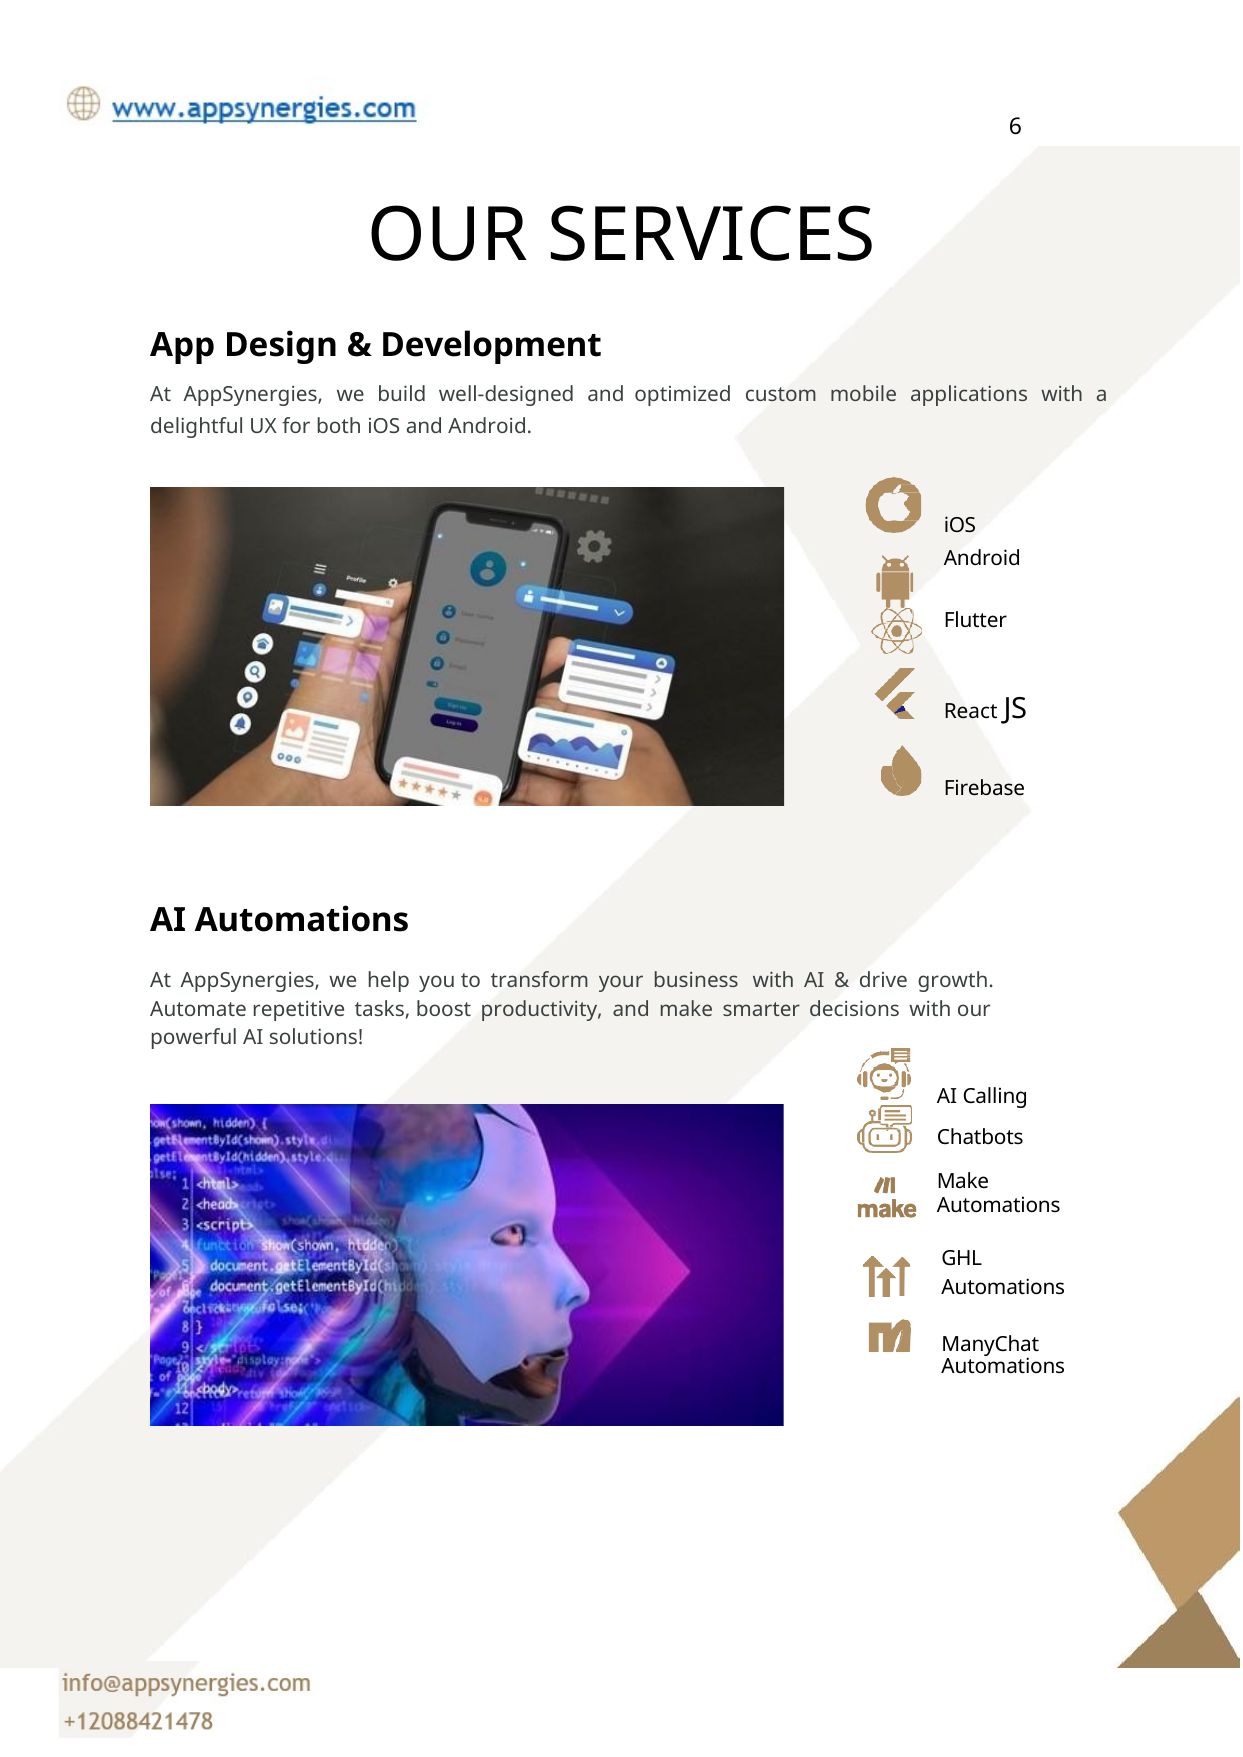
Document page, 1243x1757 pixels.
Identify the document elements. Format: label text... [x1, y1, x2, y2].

text At AppSynergies, we help you to transform your business with AI & drive growth. Automate repetitive tasks, boost productivity, and make smarter decisions with our powerful AI solutions! [150, 966, 1024, 1051]
text Firebase [881, 746, 1243, 802]
subtitle AI Automations [150, 896, 1243, 941]
subtitle OUR SERVICES [165, 180, 1078, 282]
subtitle App Design & Development [150, 321, 1243, 366]
text Make Automations [937, 1169, 1066, 1218]
text React JS [874, 668, 1243, 727]
picture [0, 146, 1240, 1738]
text Automations [941, 1272, 1243, 1301]
text At AppSynergies, we build well-designed and optimized custom mobile applications with a delightful UX for both iOS and Android. [150, 379, 1151, 440]
text iOS Android [866, 477, 1024, 571]
text AI Calling Chatbots [937, 1081, 1032, 1150]
text GHL [941, 1243, 1243, 1272]
text ManyChat Automations [869, 1328, 1069, 1379]
text Flutter [943, 605, 1243, 633]
picture [58, 75, 431, 135]
